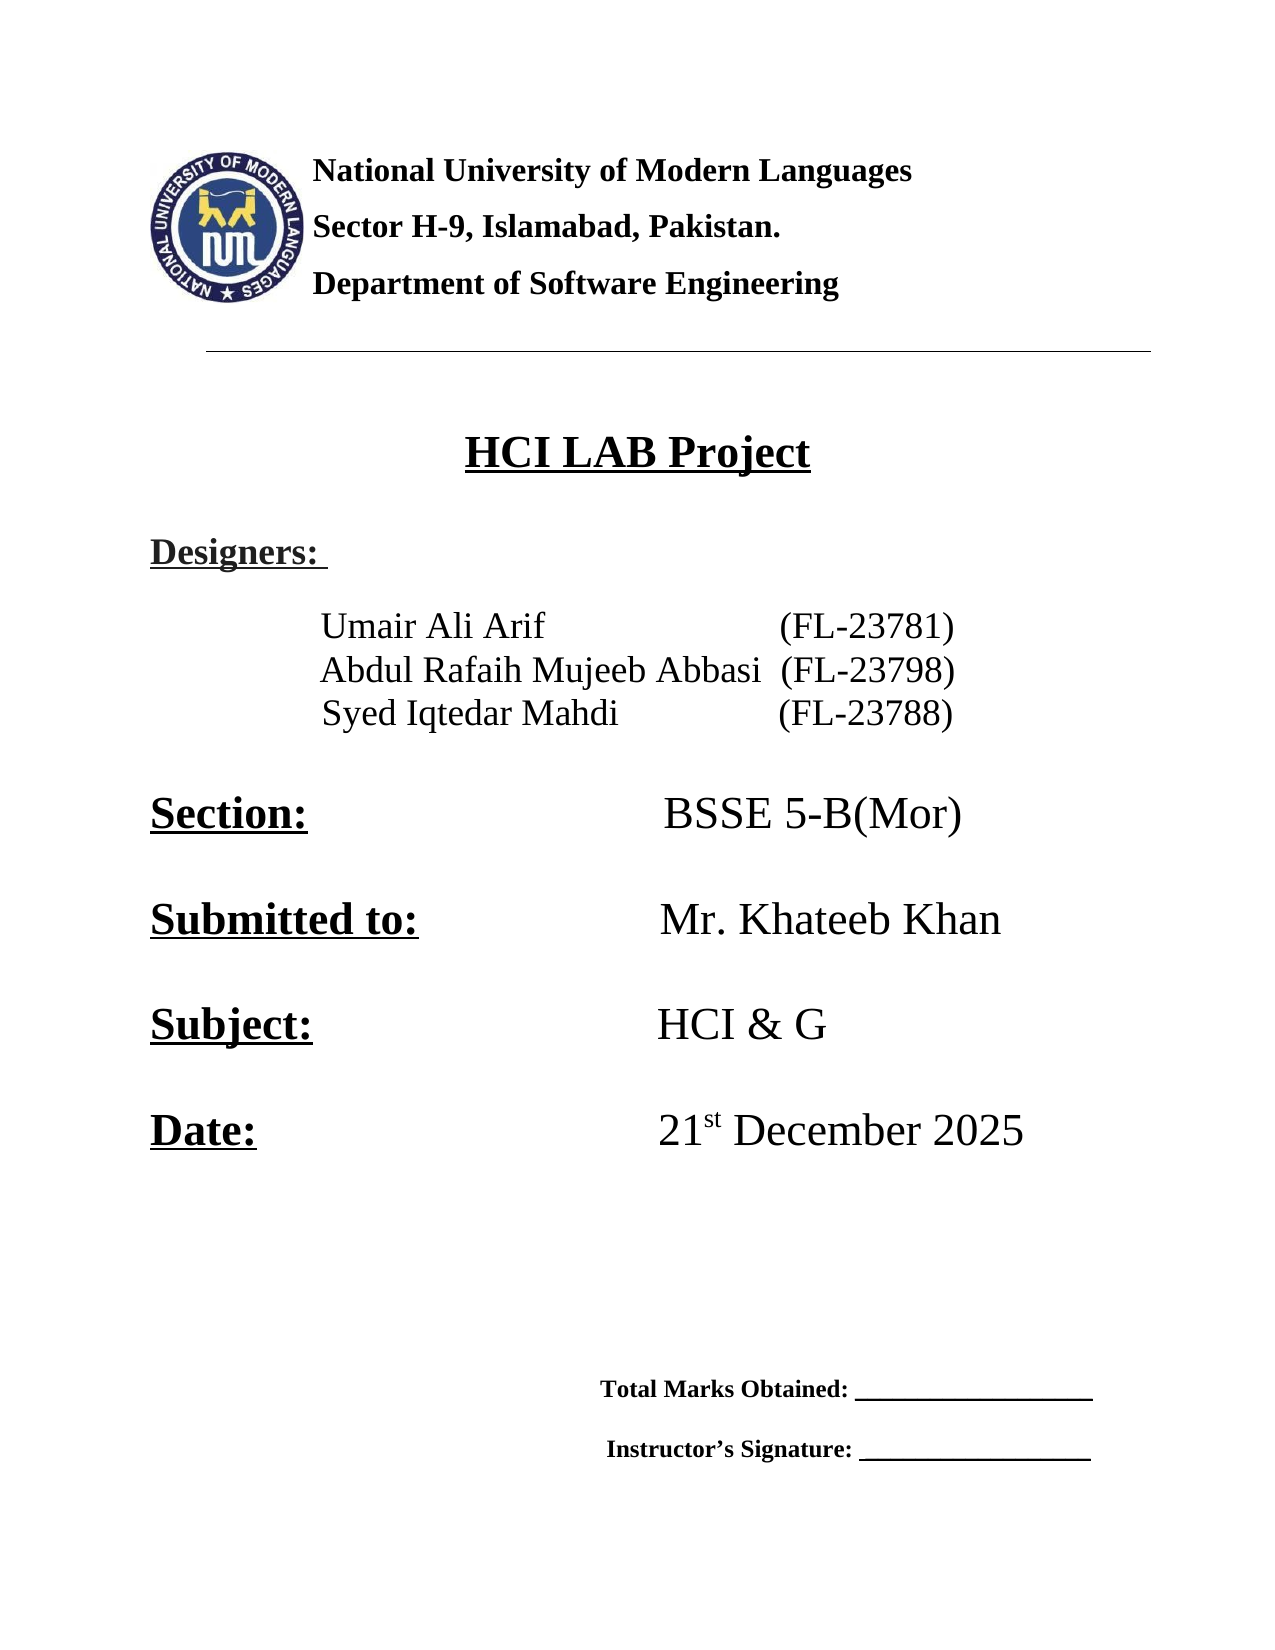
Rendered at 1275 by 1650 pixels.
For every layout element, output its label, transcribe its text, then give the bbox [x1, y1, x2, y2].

text Date: 21st December 2025 [150, 1102, 1125, 1155]
text Subject: HCI & G [150, 997, 1125, 1049]
text HCI LAB Project [150, 424, 1125, 477]
title Department of Software Engineering [312, 263, 1125, 301]
title Sector H-9, Islamabad, Pakistan. [312, 207, 1125, 245]
text Total Marks Obtained: ___________________ [150, 1342, 1108, 1403]
text Designers: [150, 530, 1125, 573]
text Syed Iqtedar Mahdi (FL-23788) [150, 690, 1125, 733]
picture [150, 150, 304, 304]
text Submitted to: Mr. Khateeb Khan [150, 891, 1125, 944]
text Section: BSSE 5-B(Mor) [150, 786, 1125, 839]
text Abdul Rafaih Mujeeb Abbasi (FL-23798) [150, 647, 1125, 690]
title National University of Modern Languages [312, 150, 1125, 188]
text Umair Ali Arif (FL-23781) [150, 604, 1125, 647]
text Instructor’s Signature: __________________ [150, 1403, 1108, 1463]
